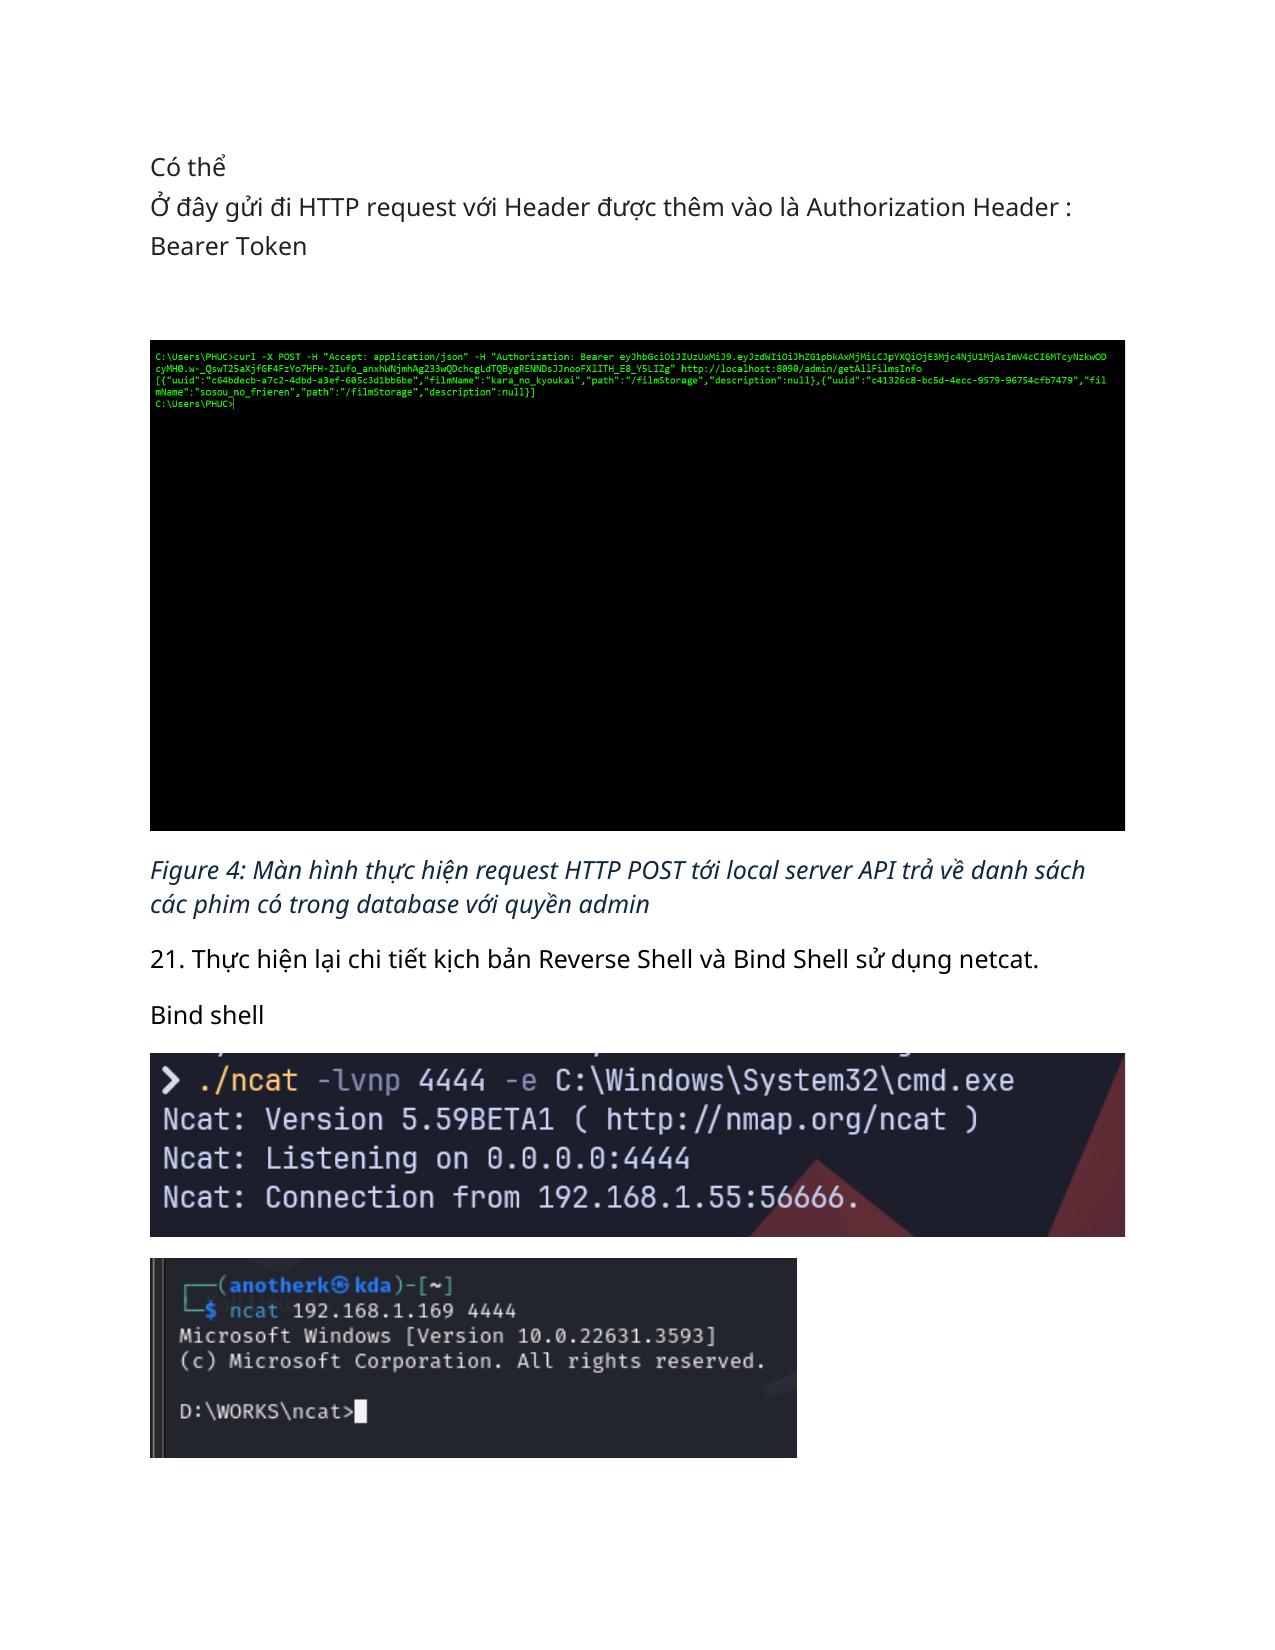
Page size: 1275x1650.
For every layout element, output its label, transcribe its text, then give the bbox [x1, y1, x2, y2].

text Có thể Ở đây gửi đi HTTP request với Header được thêm vào là Authorization Header : Bearer Token [150, 150, 1125, 262]
text Bind shell [150, 997, 1125, 1031]
picture [150, 1258, 797, 1458]
picture [150, 1053, 1125, 1237]
text Figure 4: Màn hình thực hiện request HTTP POST tới local server API trả về danh sách các phim có trong database với quyền admin [150, 853, 1125, 921]
text 21. Thực hiện lại chi tiết kịch bản Reverse Shell và Bind Shell sử dụng netcat. [150, 942, 1125, 976]
picture [150, 340, 1125, 831]
